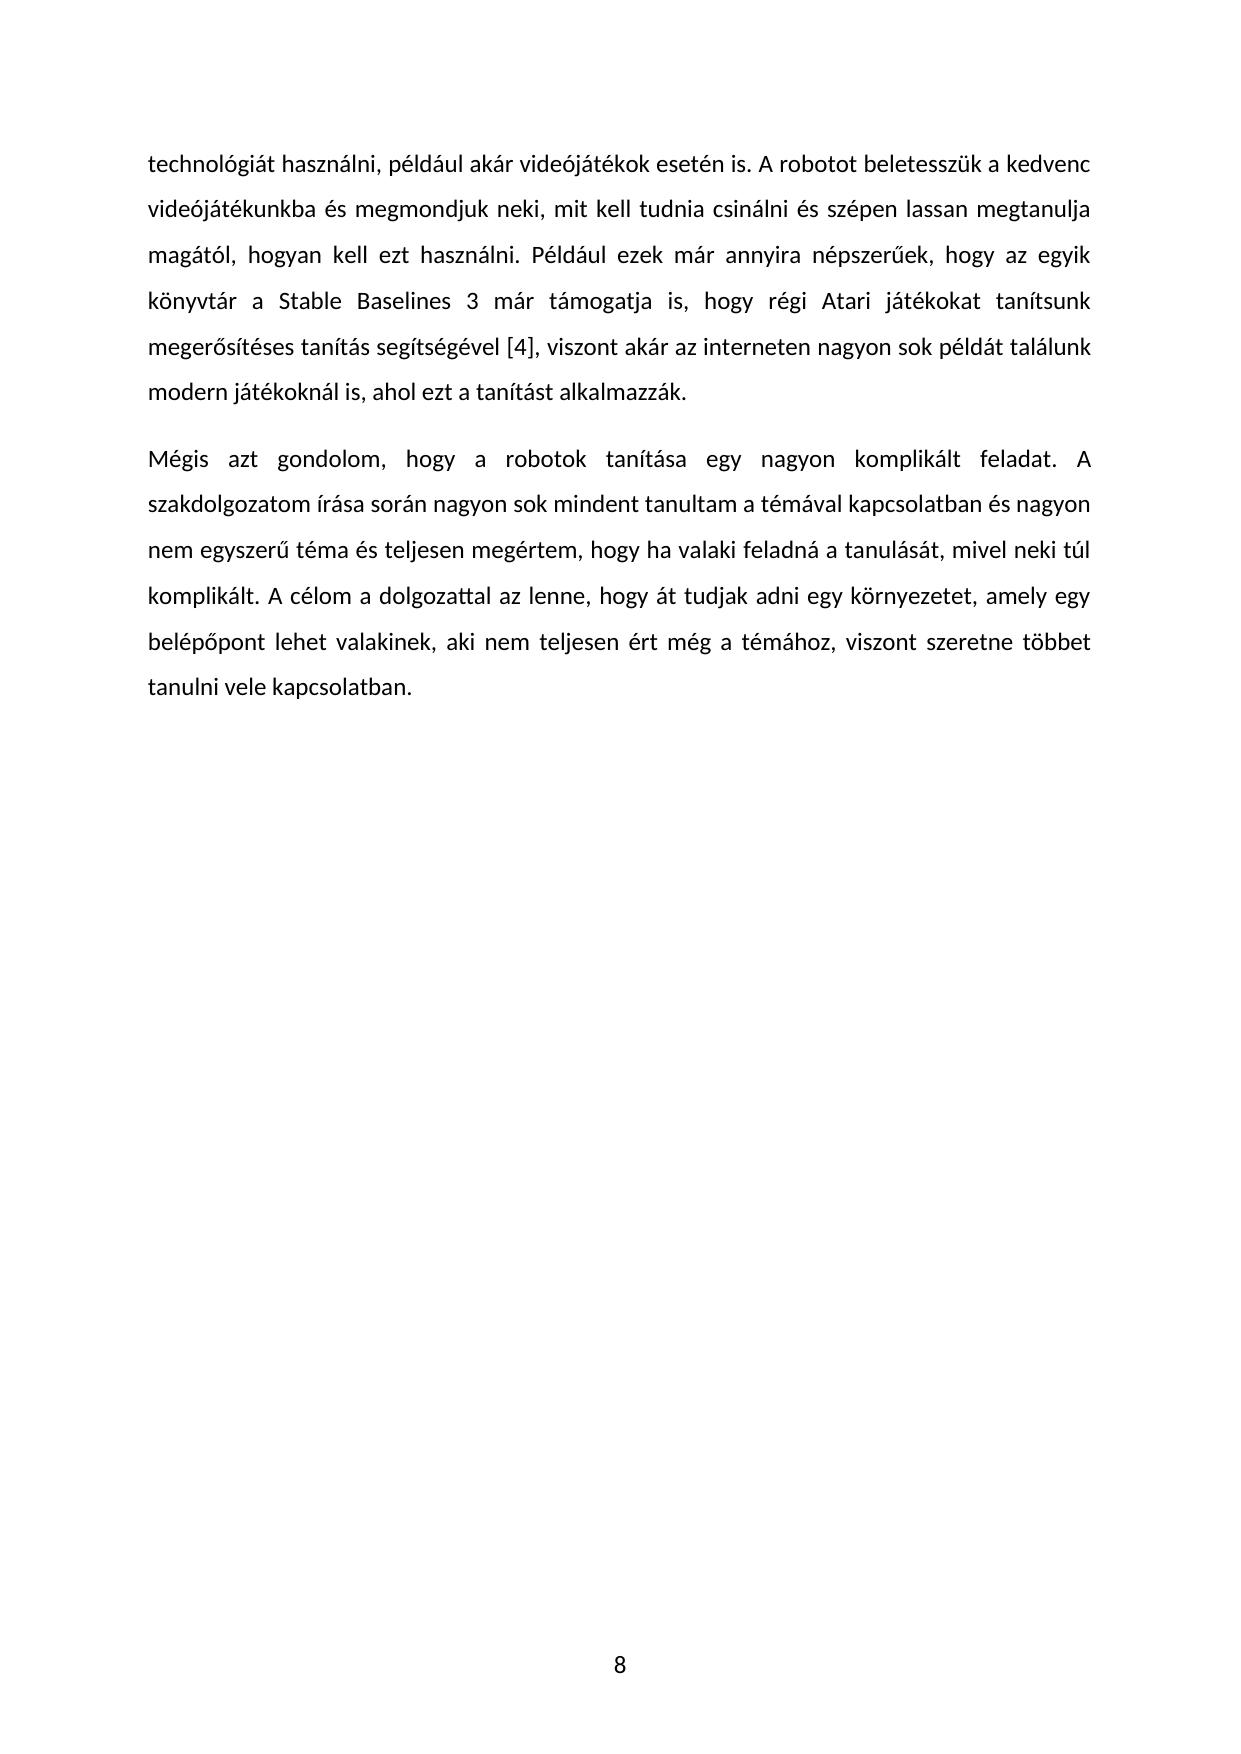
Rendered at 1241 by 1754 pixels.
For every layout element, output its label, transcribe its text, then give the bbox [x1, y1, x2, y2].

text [148, 148, 1092, 407]
text Mégis azt gondolom, hogy a robotok tanítása egy nagyon komplikált feladat. A szakdolgozatom írása során nagyon sok mindent tanultam a témával kapcsolatban és nagyon nem egyszerű téma és teljesen megértem, hogy ha valaki feladná a tanulását, mivel neki túl komplikált. A célom a dolgozattal az lenne, hogy át tudjak adni egy környezetet, amely egy belépőpont lehet valakinek, aki nem teljesen ért még a témához, viszont szeretne többet tanulni vele kapcsolatban. [148, 443, 1092, 702]
